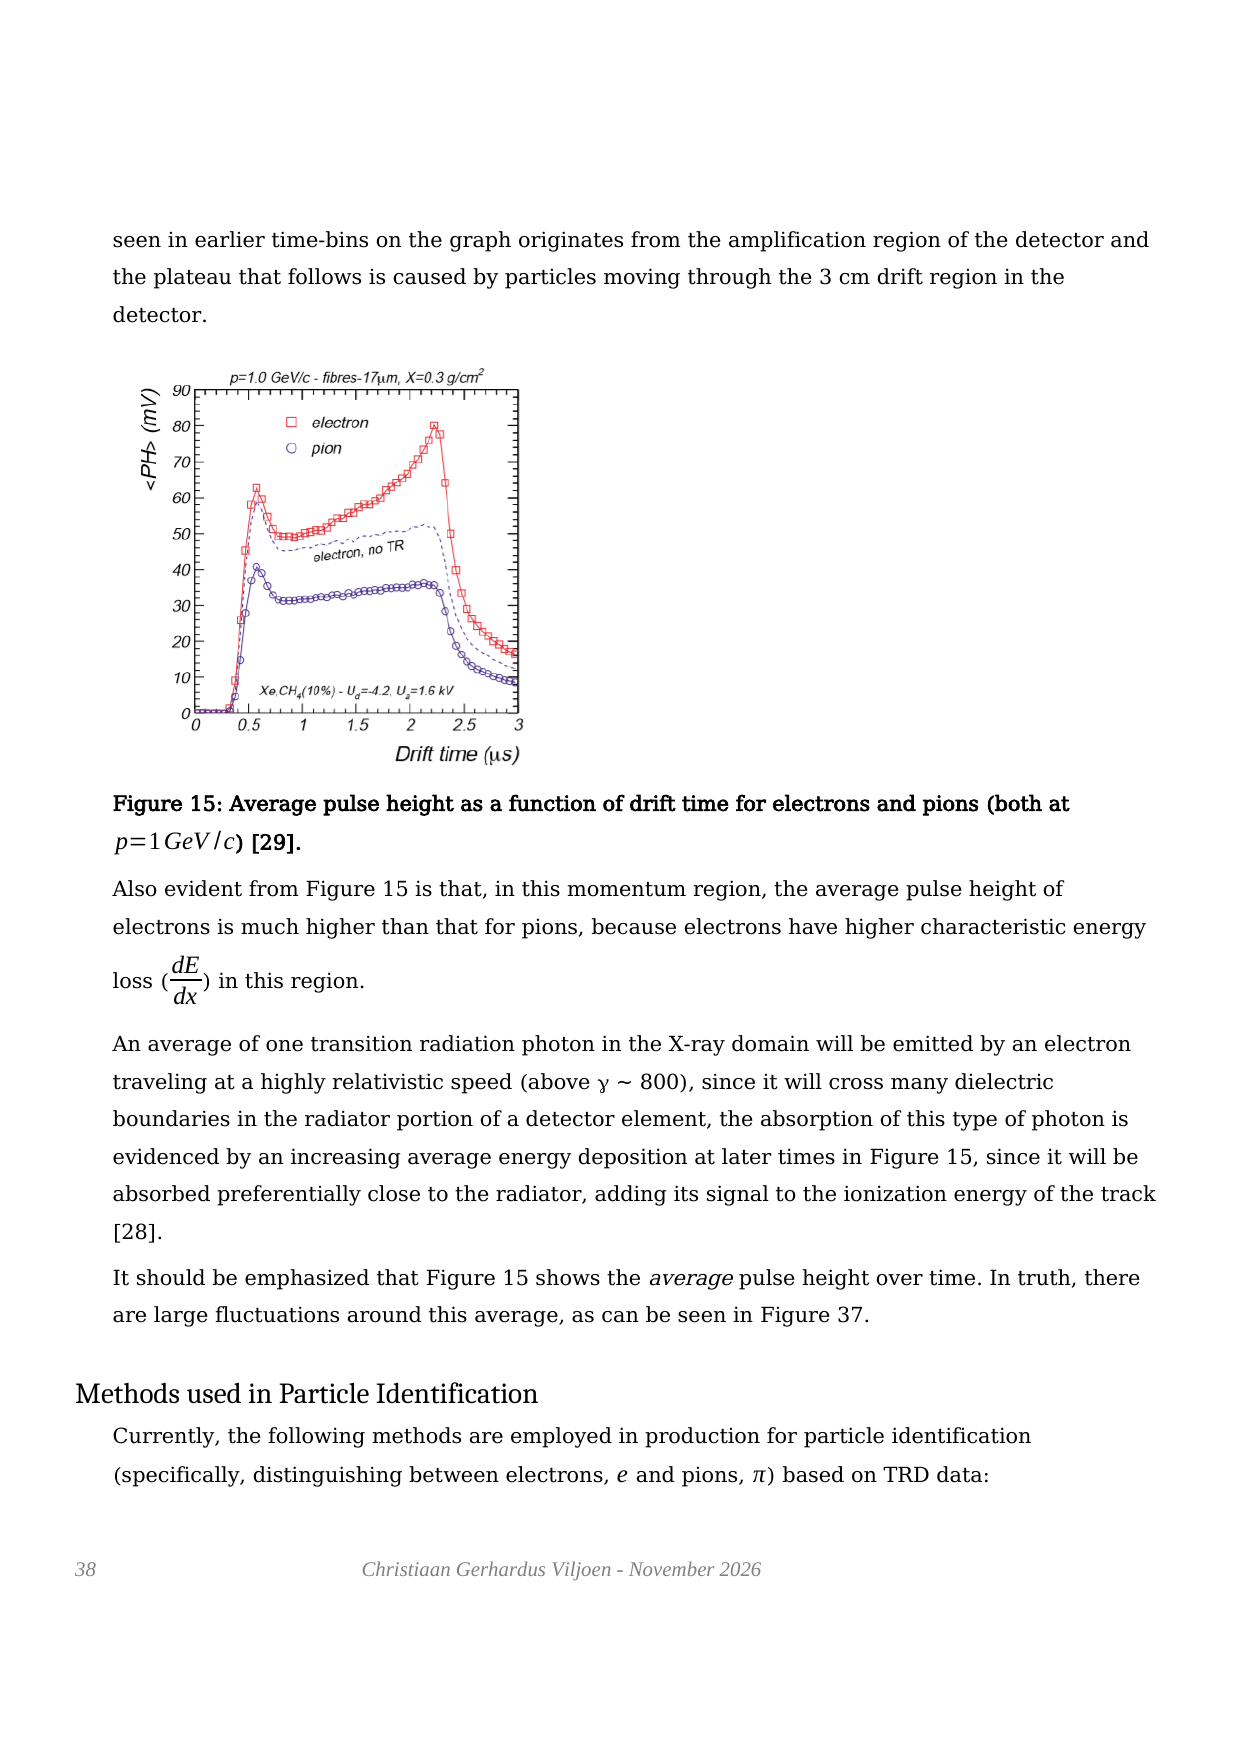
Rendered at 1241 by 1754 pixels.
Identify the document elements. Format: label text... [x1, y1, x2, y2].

text An average of one transition radiation photon in the X-ray domain will be emitted by an electron traveling at a highly relativistic speed (above ~ 800), since it will cross many dielectric boundaries in the radiator portion of a detector element, the absorption of this type of photon is evidenced by an increasing average energy deposition at later times in Figure 15, since it will be absorbed preferentially close to the radiator, adding its signal to the ionization energy of the track . [112, 1031, 1165, 1243]
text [112, 227, 1165, 327]
picture [125, 347, 561, 770]
text Also evident from Figure 15 is that, in this momentum region, the average pulse height of electrons is much higher than that for pions, because electrons have higher characteristic energy loss () in this region. [112, 876, 1165, 1010]
text Currently, the following methods are employed in production for particle identification (specifically, distinguishing between electrons, and pions, ) based on TRD data: [112, 1423, 1165, 1488]
text Figure 15: Average pulse height as a function of drift time for electrons and pions (both at ). [112, 790, 1165, 855]
subtitle Methods used in Particle Identification [75, 1377, 1165, 1410]
